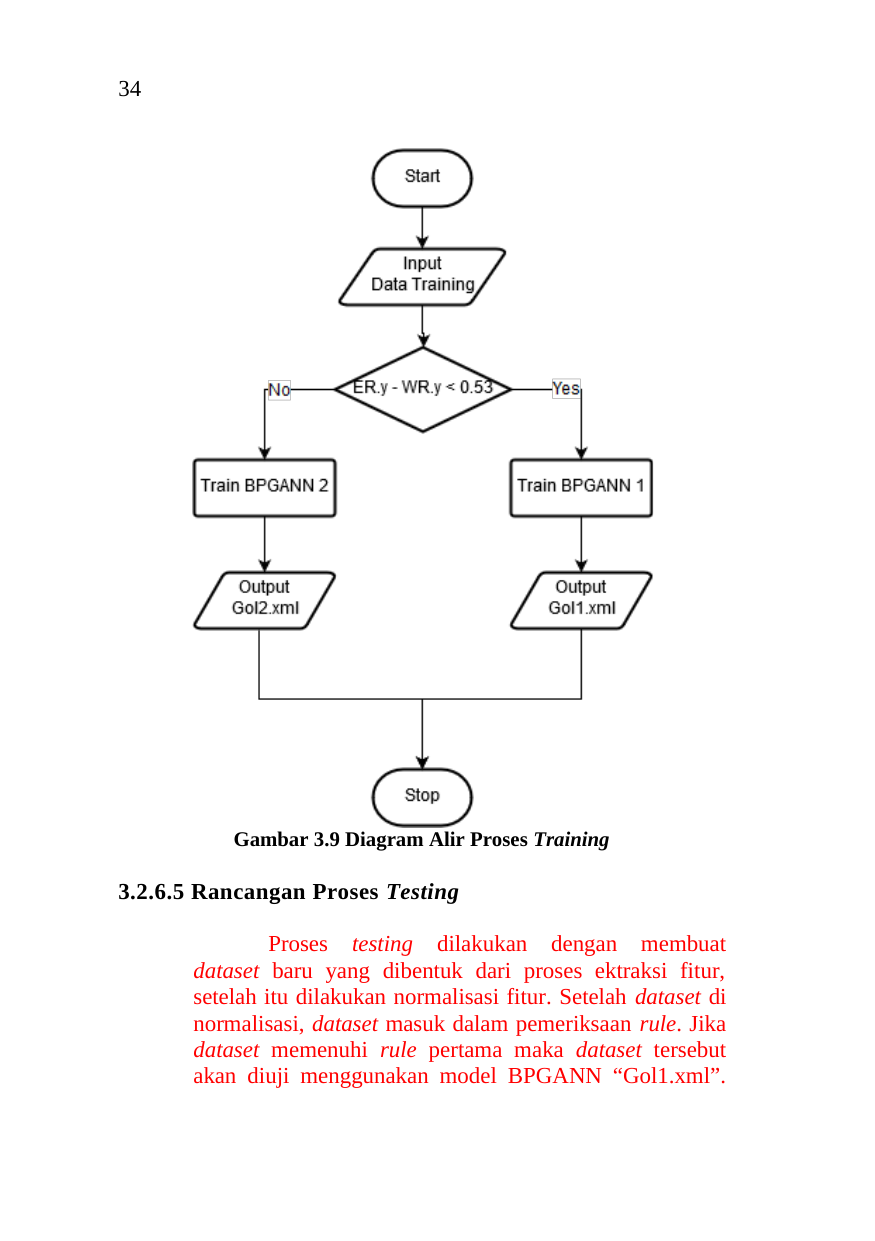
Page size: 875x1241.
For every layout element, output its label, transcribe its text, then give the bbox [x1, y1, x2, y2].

list Gambar 3.9 Diagram Alir Proses Training [118, 827, 726, 851]
subtitle 3.2.6.5 Rancangan Proses Testing [118, 878, 726, 904]
picture [191, 147, 654, 828]
